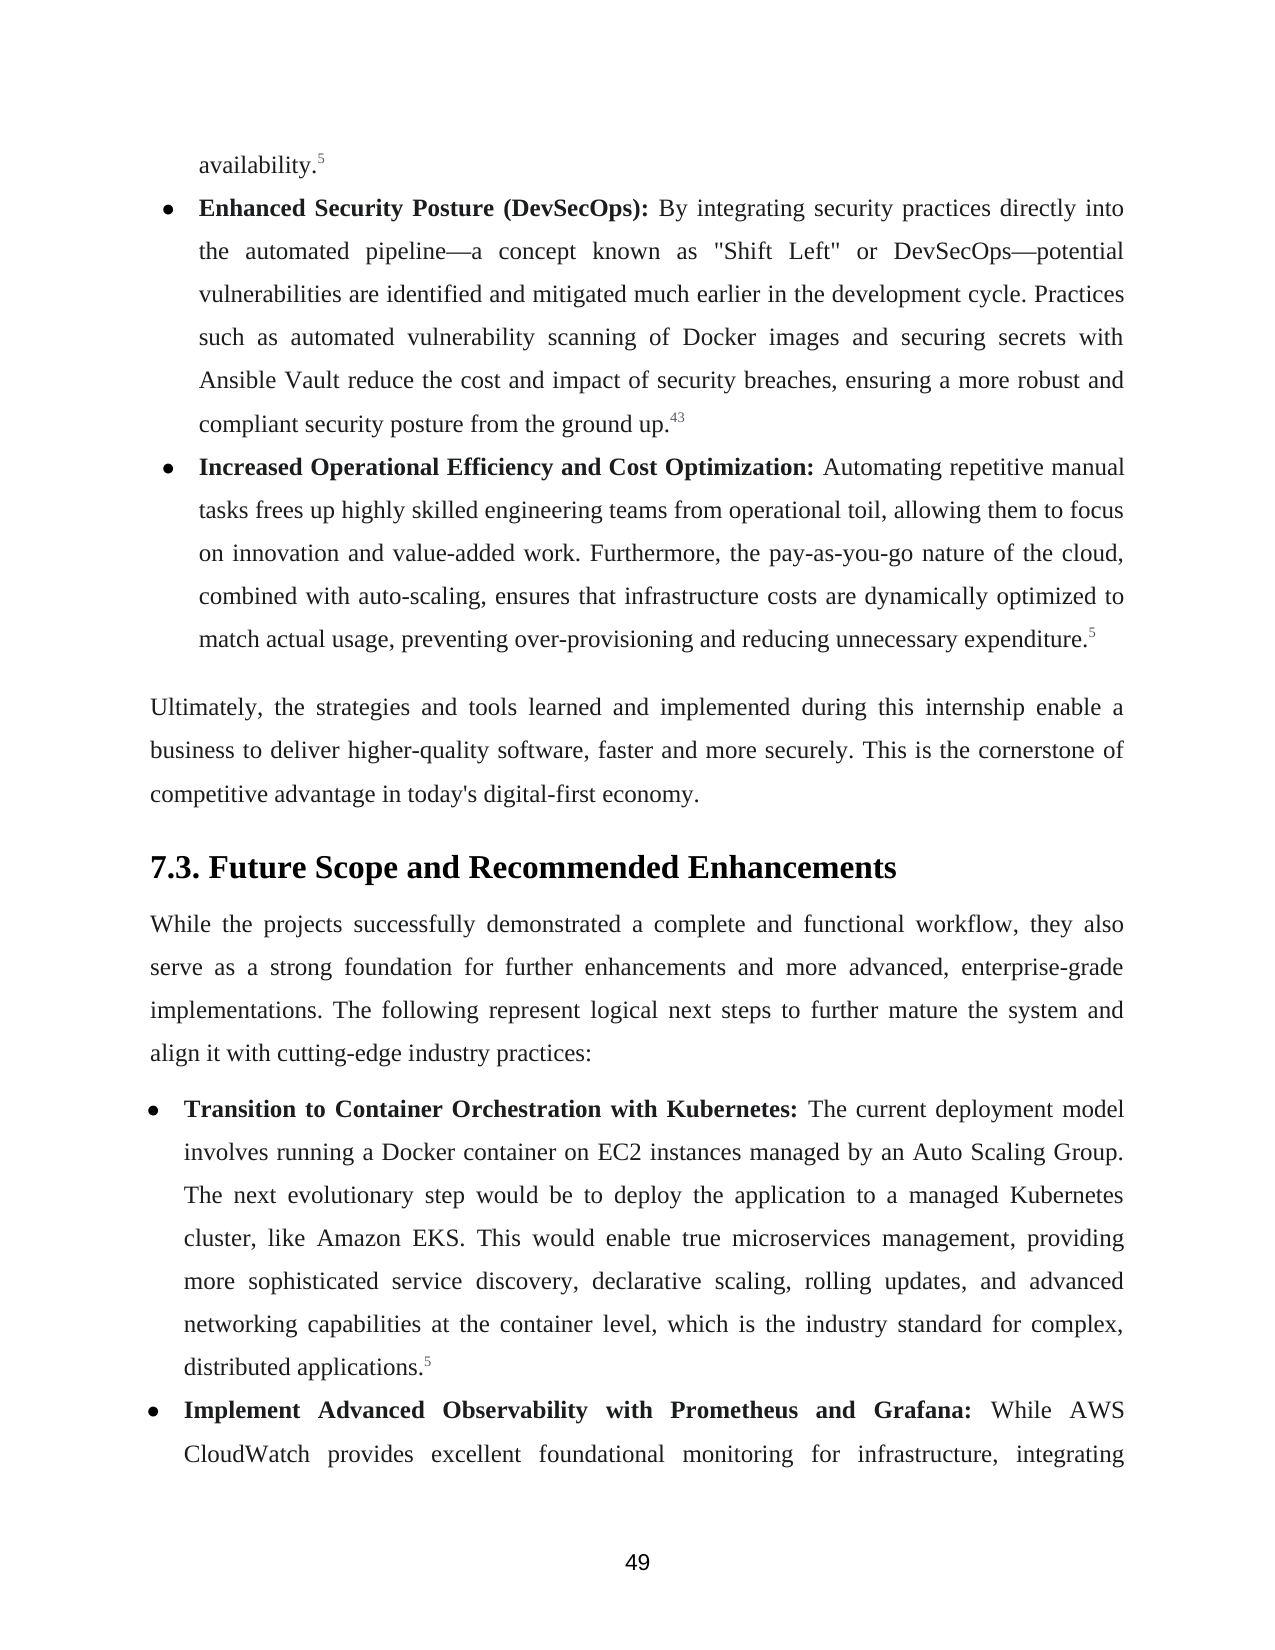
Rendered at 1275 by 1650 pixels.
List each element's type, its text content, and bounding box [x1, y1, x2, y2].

text While the projects successfully demonstrated a complete and functional workflow, they also serve as a strong foundation for further enhancements and more advanced, enterprise-grade implementations. The following represent logical next steps to further mature the system and align it with cutting-edge industry practices: [150, 909, 1125, 1067]
text Ultimately, the strategies and tools learned and implemented during this internship enable a business to deliver higher-quality software, faster and more securely. This is the cornerstone of competitive advantage in today's digital-first economy. [150, 692, 1125, 807]
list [146, 1396, 1125, 1467]
subtitle 7.3. Future Scope and Recommended Enhancements [150, 847, 1125, 885]
list Transition to Container Orchestration with Kubernetes: The current deployment model involves running a Docker container on EC2 instances managed by an Auto Scaling Group. The next evolutionary step would be to deploy the application to a managed Kubernetes cluster, like Amazon EKS. This would enable true microservices management, providing more sophisticated service discovery, declarative scaling, rolling updates, and advanced networking capabilities at the container level, which is the industry standard for complex, distributed applications.5 [146, 1094, 1125, 1381]
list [161, 150, 1125, 179]
list Increased Operational Efficiency and Cost Optimization: Automating repetitive manual tasks frees up highly skilled engineering teams from operational toil, allowing them to focus on innovation and value-added work. Furthermore, the pay-as-you-go nature of the cloud, combined with auto-scaling, ensures that infrastructure costs are dynamically optimized to match actual usage, preventing over-provisioning and reducing unnecessary expenditure.5 [161, 452, 1125, 653]
list Enhanced Security Posture (DevSecOps): By integrating security practices directly into the automated pipeline—a concept known as "Shift Left" or DevSecOps—potential vulnerabilities are identified and mitigated much earlier in the development cycle. Practices such as automated vulnerability scanning of Docker images and securing secrets with Ansible Vault reduce the cost and impact of security breaches, ensuring a more robust and compliant security posture from the ground up.43 [161, 193, 1125, 437]
